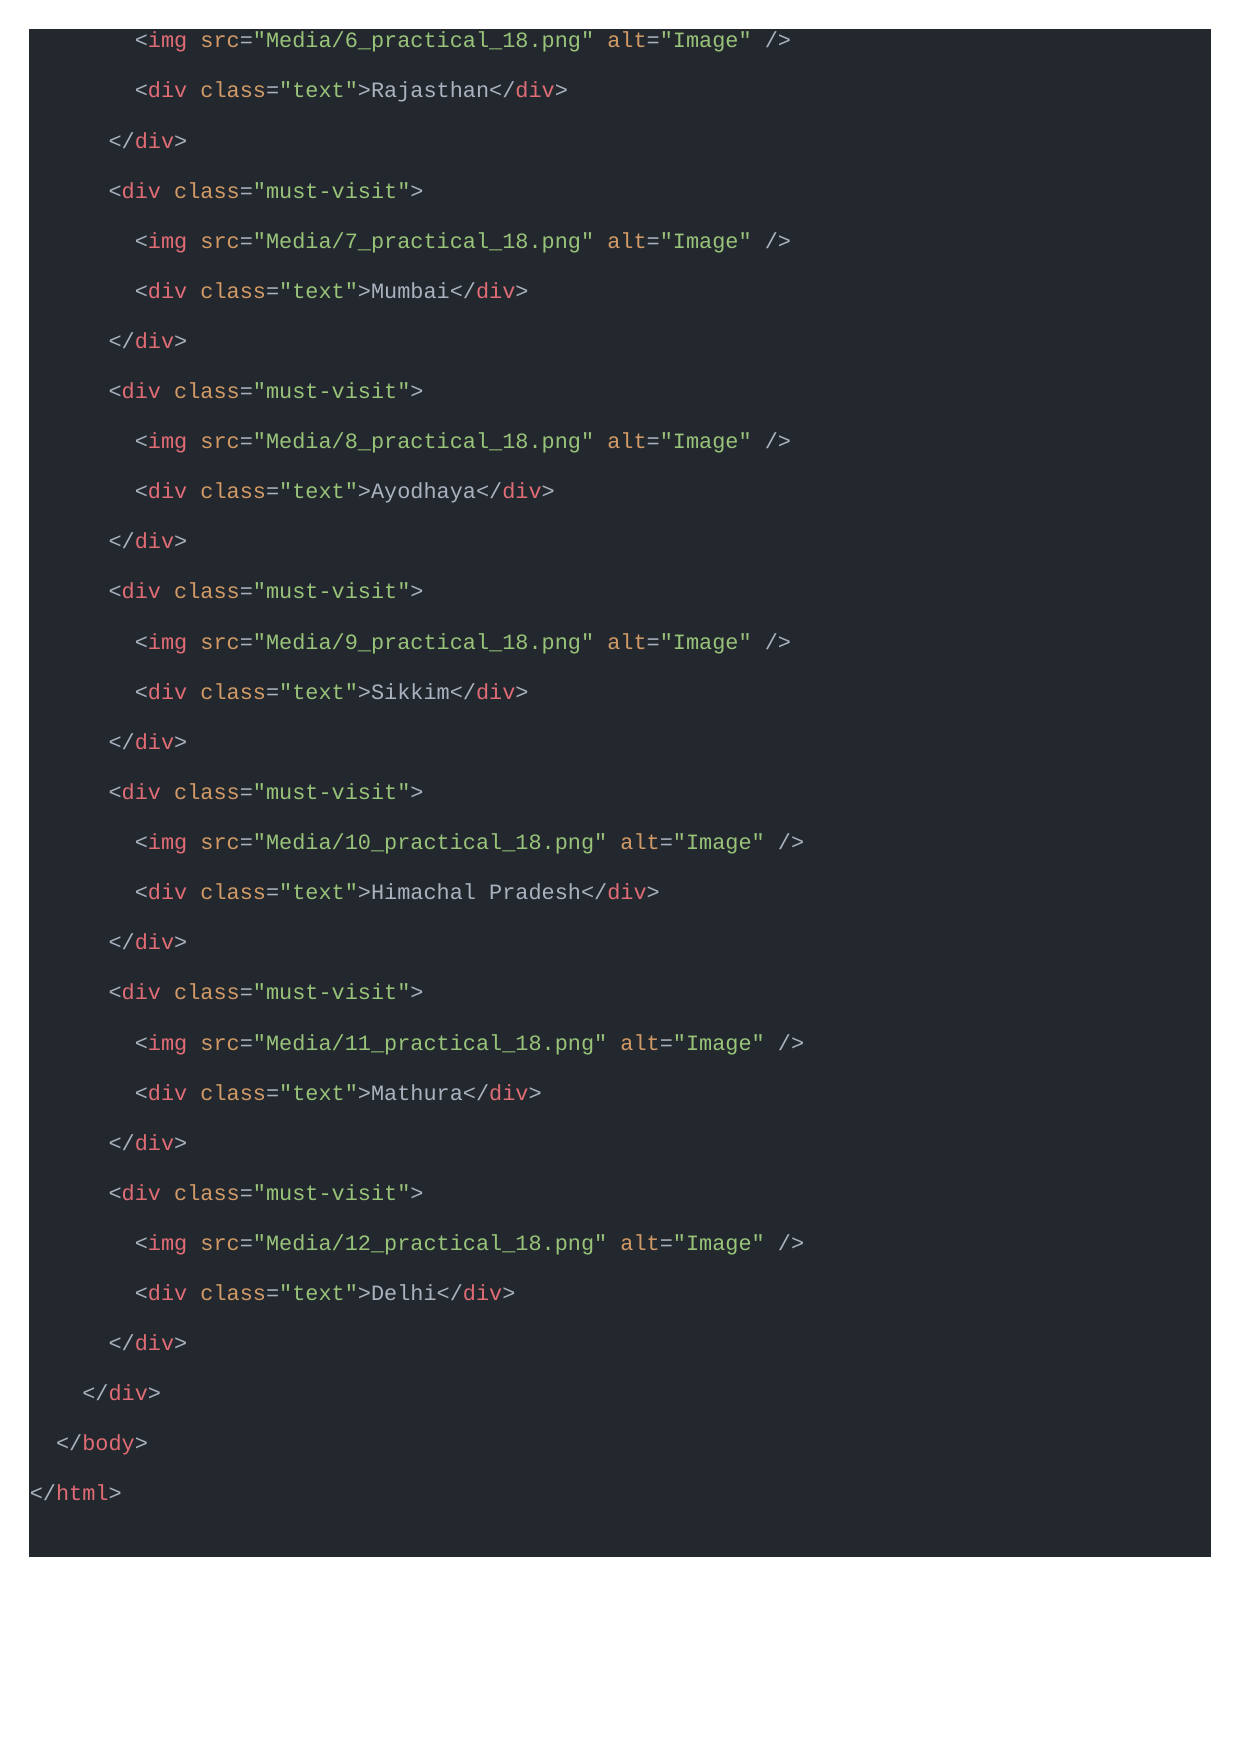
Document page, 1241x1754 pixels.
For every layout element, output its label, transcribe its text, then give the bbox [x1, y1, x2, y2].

text <div class="text">Delhi</div> [29, 1282, 1211, 1307]
text <div class="must-visit"> [29, 380, 1211, 405]
text <div class="must-visit"> [29, 1182, 1211, 1207]
text <div class="must-visit"> [29, 180, 1211, 205]
text </div> [29, 1332, 1211, 1357]
text <img src="Media/8_practical_18.png" alt="Image" /> [29, 430, 1211, 455]
text </div> [29, 531, 1211, 555]
text <div class="must-visit"> [29, 781, 1211, 806]
text <div class="must-visit"> [29, 581, 1211, 606]
text <img src="Media/11_practical_18.png" alt="Image" /> [29, 1032, 1211, 1056]
text </div> [29, 130, 1211, 154]
text </div> [29, 931, 1211, 956]
text <div class="text">Sikkim</div> [29, 681, 1211, 706]
text <img src="Media/6_practical_18.png" alt="Image" /> [29, 29, 1211, 54]
text <div class="text">Ayodhaya</div> [29, 481, 1211, 505]
text </div> [29, 1132, 1211, 1157]
text <img src="Media/9_practical_18.png" alt="Image" /> [29, 631, 1211, 656]
text <div class="text">Mumbai</div> [29, 280, 1211, 305]
text <img src="Media/7_practical_18.png" alt="Image" /> [29, 230, 1211, 255]
text <img src="Media/12_practical_18.png" alt="Image" /> [29, 1232, 1211, 1257]
text </div> [29, 1382, 1211, 1407]
text <div class="text">Mathura</div> [29, 1082, 1211, 1107]
text <div class="must-visit"> [29, 982, 1211, 1006]
text <div class="text">Himachal Pradesh</div> [29, 881, 1211, 906]
text </html> [29, 1483, 1211, 1507]
text <img src="Media/10_practical_18.png" alt="Image" /> [29, 831, 1211, 856]
text <div class="text">Rajasthan</div> [29, 80, 1211, 104]
text </div> [29, 330, 1211, 355]
text </body> [29, 1432, 1211, 1457]
text </div> [29, 731, 1211, 756]
